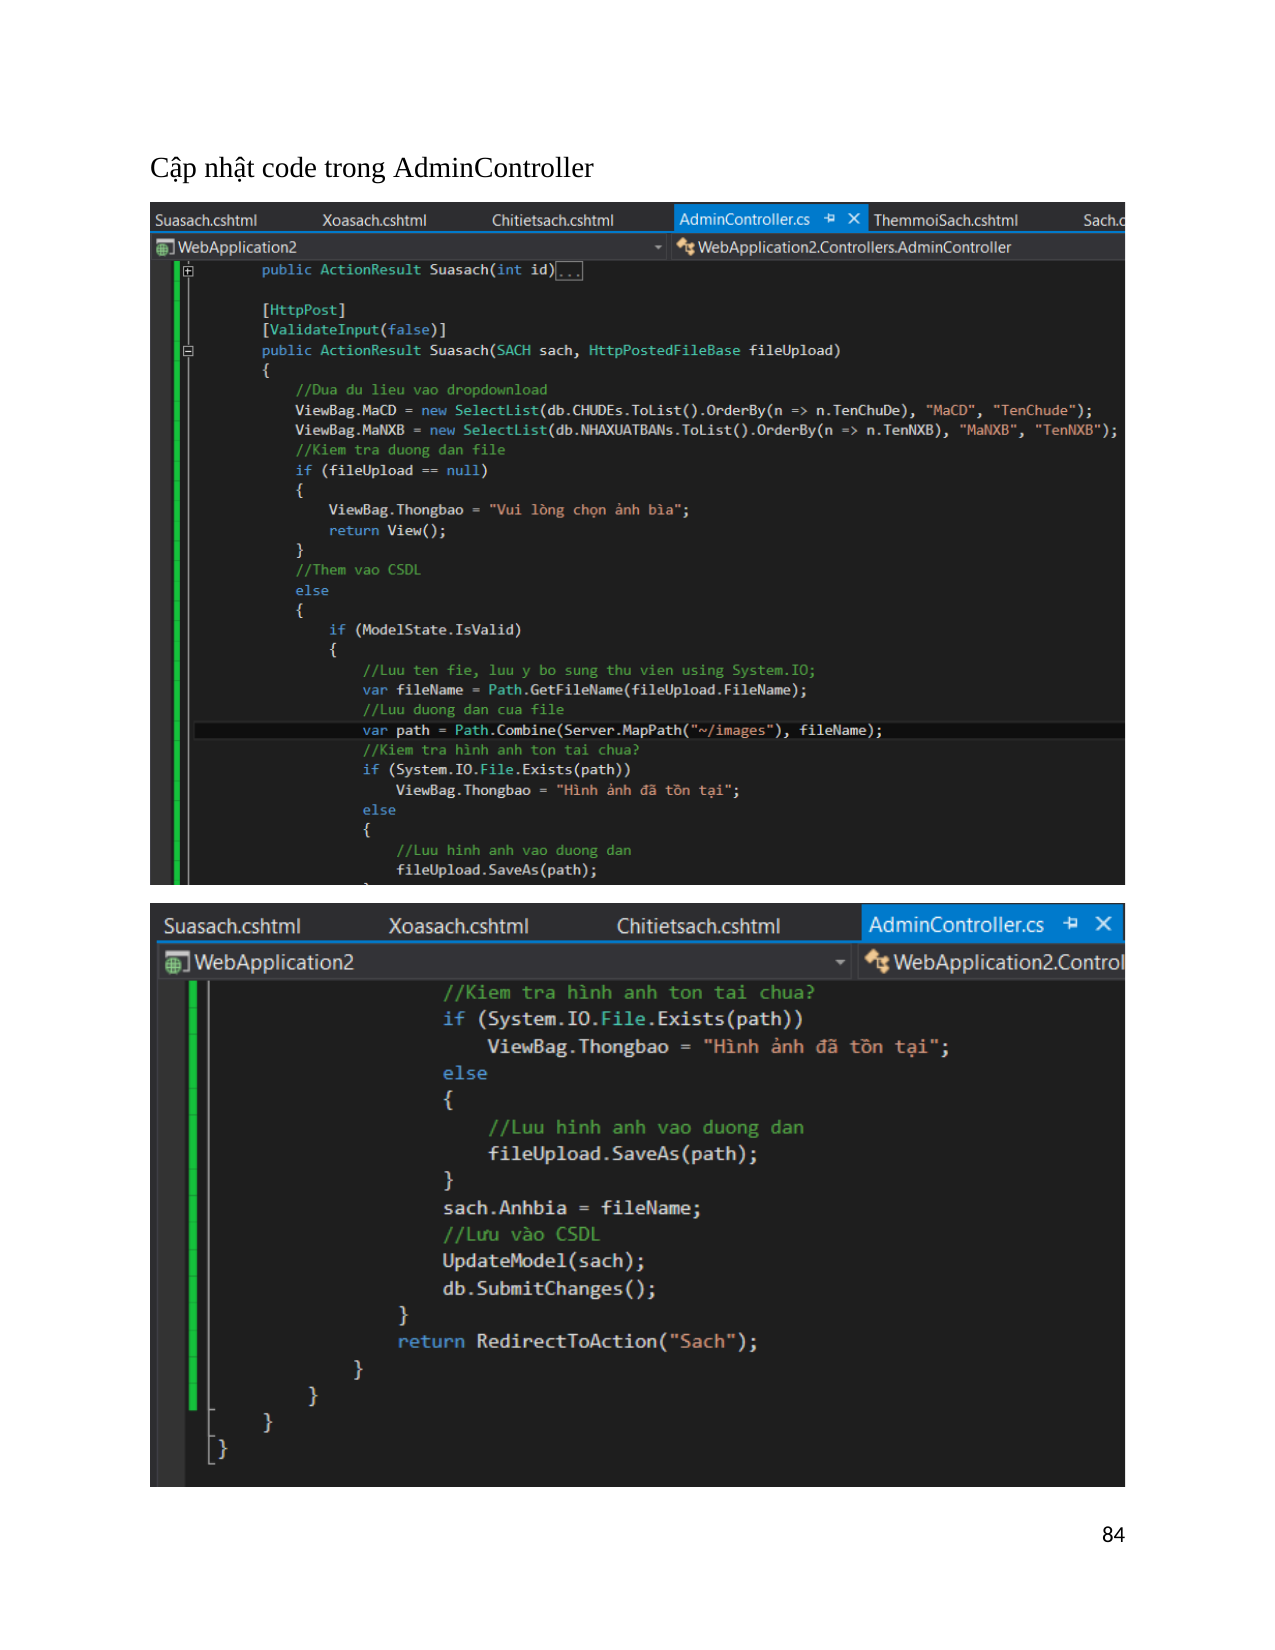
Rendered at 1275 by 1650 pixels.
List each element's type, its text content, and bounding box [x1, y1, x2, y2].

picture [150, 202, 1125, 885]
text Cập nhật code trong AdminController [150, 150, 1125, 183]
picture [150, 903, 1125, 1487]
